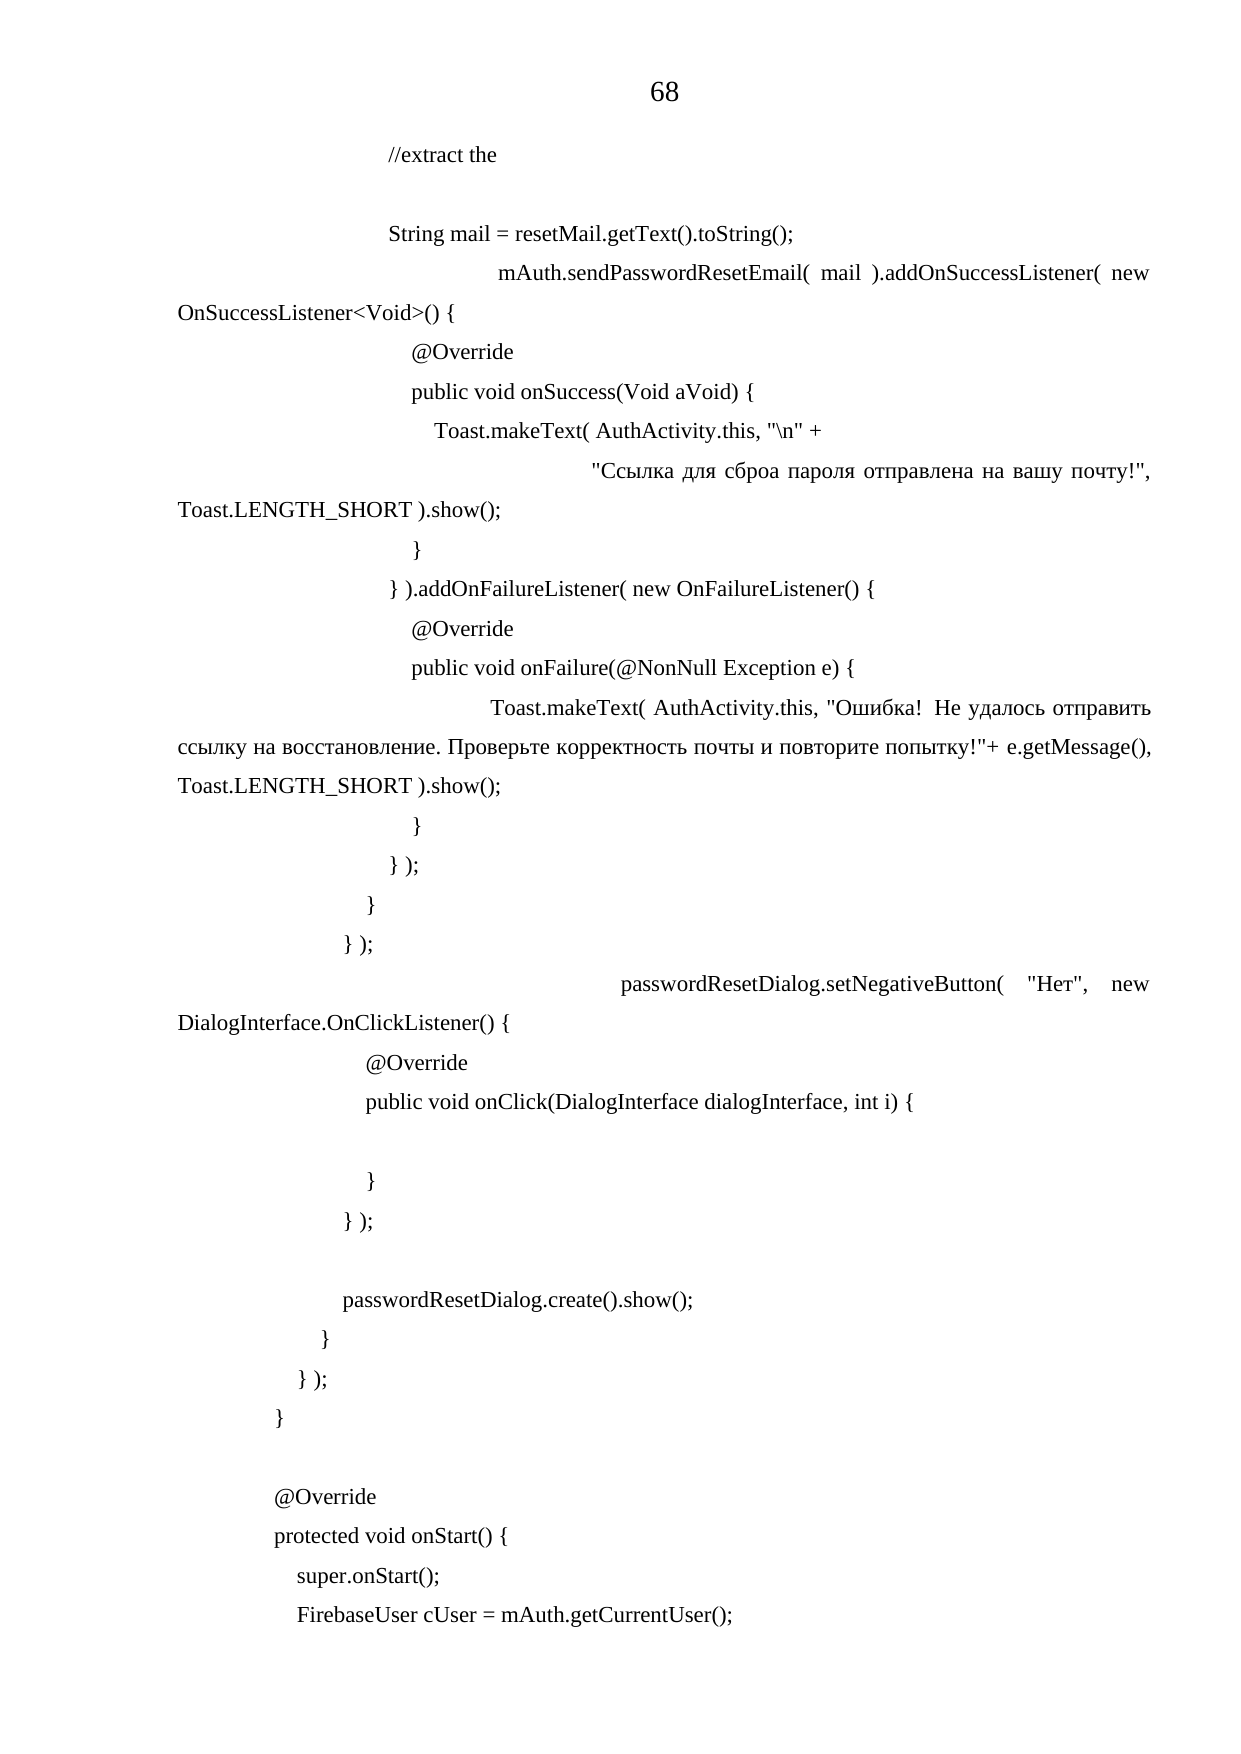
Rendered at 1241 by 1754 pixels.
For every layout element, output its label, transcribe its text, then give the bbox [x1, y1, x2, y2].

text Toast.makeText( AuthActivity.this, "Ошибка! Не удалось отправить ссылку на восстановление. Проверьте корректность почты и повторите попытку!"+ e.getMessage(), Toast.LENGTH_SHORT ).show(); [177, 693, 1152, 799]
text } [177, 536, 1152, 562]
text } ); [177, 930, 1152, 957]
text super.onStart(); [177, 1562, 1152, 1588]
text } [177, 1325, 1152, 1352]
text FirebaseUser cUser = mAuth.getCurrentUser(); [177, 1602, 1152, 1628]
text } [177, 891, 1152, 917]
text "Ссылка для сброа пароля отправлена на вашу почту!", Toast.LENGTH_SHORT ).show(); [177, 457, 1152, 522]
text //extract the [177, 141, 1152, 167]
text } ).addOnFailureListener( new OnFailureListener() { [177, 575, 1152, 601]
text } ); [177, 1365, 1152, 1391]
text @Override [177, 1483, 1152, 1509]
text } [177, 1167, 1152, 1194]
text public void onSuccess(Void aVoid) { [177, 378, 1152, 404]
text } ); [177, 1207, 1152, 1233]
text passwordResetDialog.setNegativeButton( "Нет", new DialogInterface.OnClickListener() { [177, 970, 1152, 1036]
text @Override [177, 338, 1152, 364]
text } ); [177, 851, 1152, 878]
text } [177, 1404, 1152, 1431]
text mAuth.sendPasswordResetEmail( mail ).addOnSuccessListener( new OnSuccessListener<Void>() { [177, 259, 1152, 325]
text @Override [177, 614, 1152, 641]
text passwordResetDialog.create().show(); [177, 1286, 1152, 1312]
text protected void onStart() { [177, 1523, 1152, 1549]
text @Override [177, 1049, 1152, 1075]
text public void onFailure(@NonNull Exception e) { [177, 654, 1152, 680]
text String mail = resetMail.getText().toString(); [177, 220, 1152, 246]
text Toast.makeText( AuthActivity.this, "\n" + [177, 417, 1152, 443]
text } [177, 812, 1152, 838]
text public void onClick(DialogInterface dialogInterface, int i) { [177, 1088, 1152, 1115]
